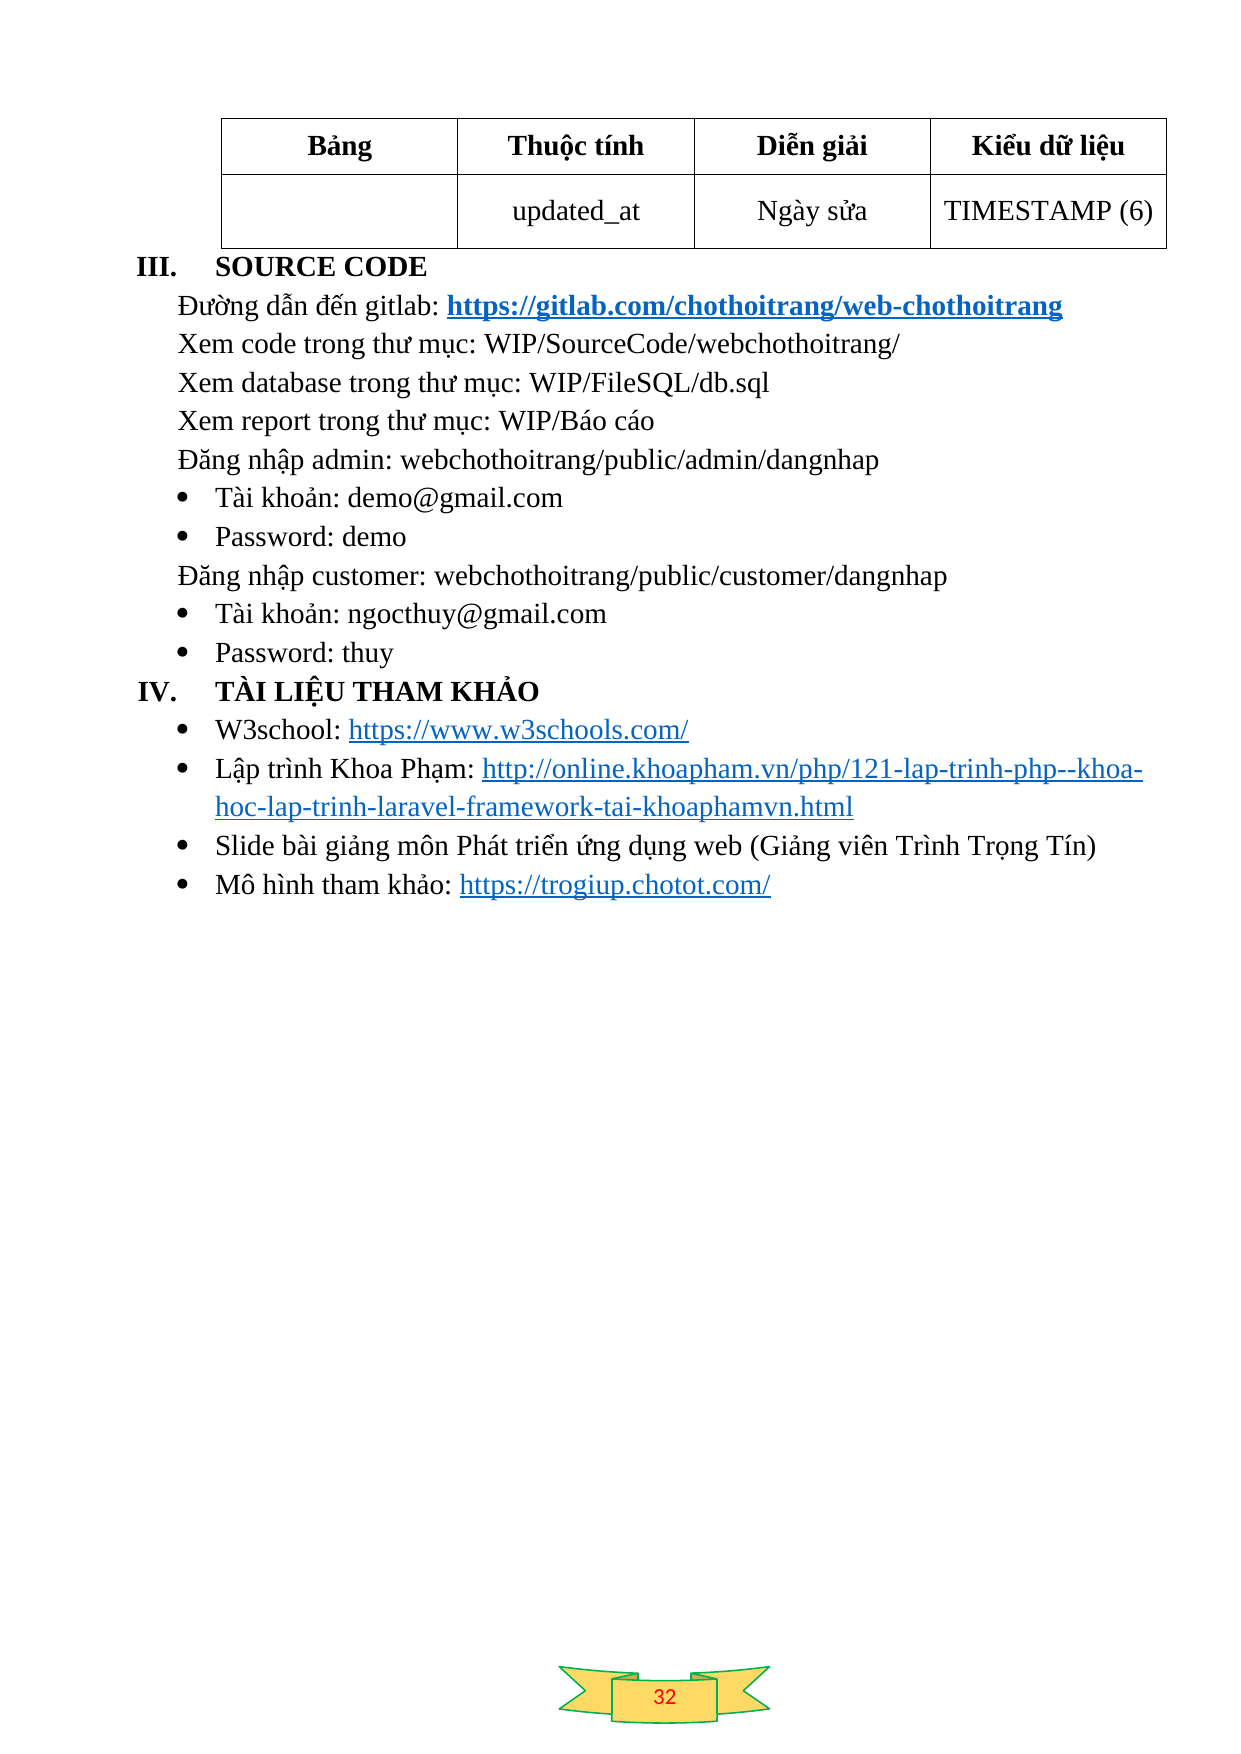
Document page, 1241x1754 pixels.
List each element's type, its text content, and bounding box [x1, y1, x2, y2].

list W3school: https://www.w3schools.com/ [177, 712, 1152, 746]
list Password: demo [177, 519, 1152, 553]
text Xem database trong thư mục: WIP/FileSQL/db.sql [177, 365, 1152, 398]
text Xem code trong thư mục: WIP/SourceCode/webchothoitrang/ [177, 326, 1152, 360]
table_header Thuộc tính [458, 119, 694, 174]
table_header Diễn giải [695, 119, 930, 174]
list Lập trình Khoa Phạm: http://online.khoapham.vn/php/121-lap-trinh-php--khoa-hoc-lap-trinh-laravel-framework-tai-khoaphamvn.html [177, 751, 1152, 823]
list Tài khoản: demo@gmail.com [177, 481, 1152, 514]
list Password: thuy [177, 635, 1152, 669]
list Tài khoản: ngocthuy@gmail.com [177, 596, 1152, 630]
list Mô hình tham khảo: https://trogiup.chotot.com/ [177, 867, 1152, 900]
table_header Bảng [222, 119, 457, 174]
text Xem report trong thư mục: WIP/Báo cáo [177, 403, 1152, 437]
table_cell updated_at [458, 175, 694, 248]
list SOURCE CODE [177, 249, 1152, 283]
table_cell TIMESTAMP (6) [931, 175, 1166, 248]
table_header Kiểu dữ liệu [931, 119, 1166, 174]
text Đăng nhập customer: webchothoitrang/public/customer/dangnhap [177, 558, 1152, 591]
text Đăng nhập admin: webchothoitrang/public/admin/dangnhap [177, 442, 1152, 476]
text Đường dẫn đến gitlab: https://gitlab.com/chothoitrang/web-chothoitrang [177, 288, 1152, 321]
list Slide bài giảng môn Phát triển ứng dụng web (Giảng viên Trình Trọng Tín) [177, 828, 1152, 862]
table_cell Ngày sửa [695, 175, 930, 248]
list TÀI LIỆU THAM KHẢO [177, 674, 1152, 707]
